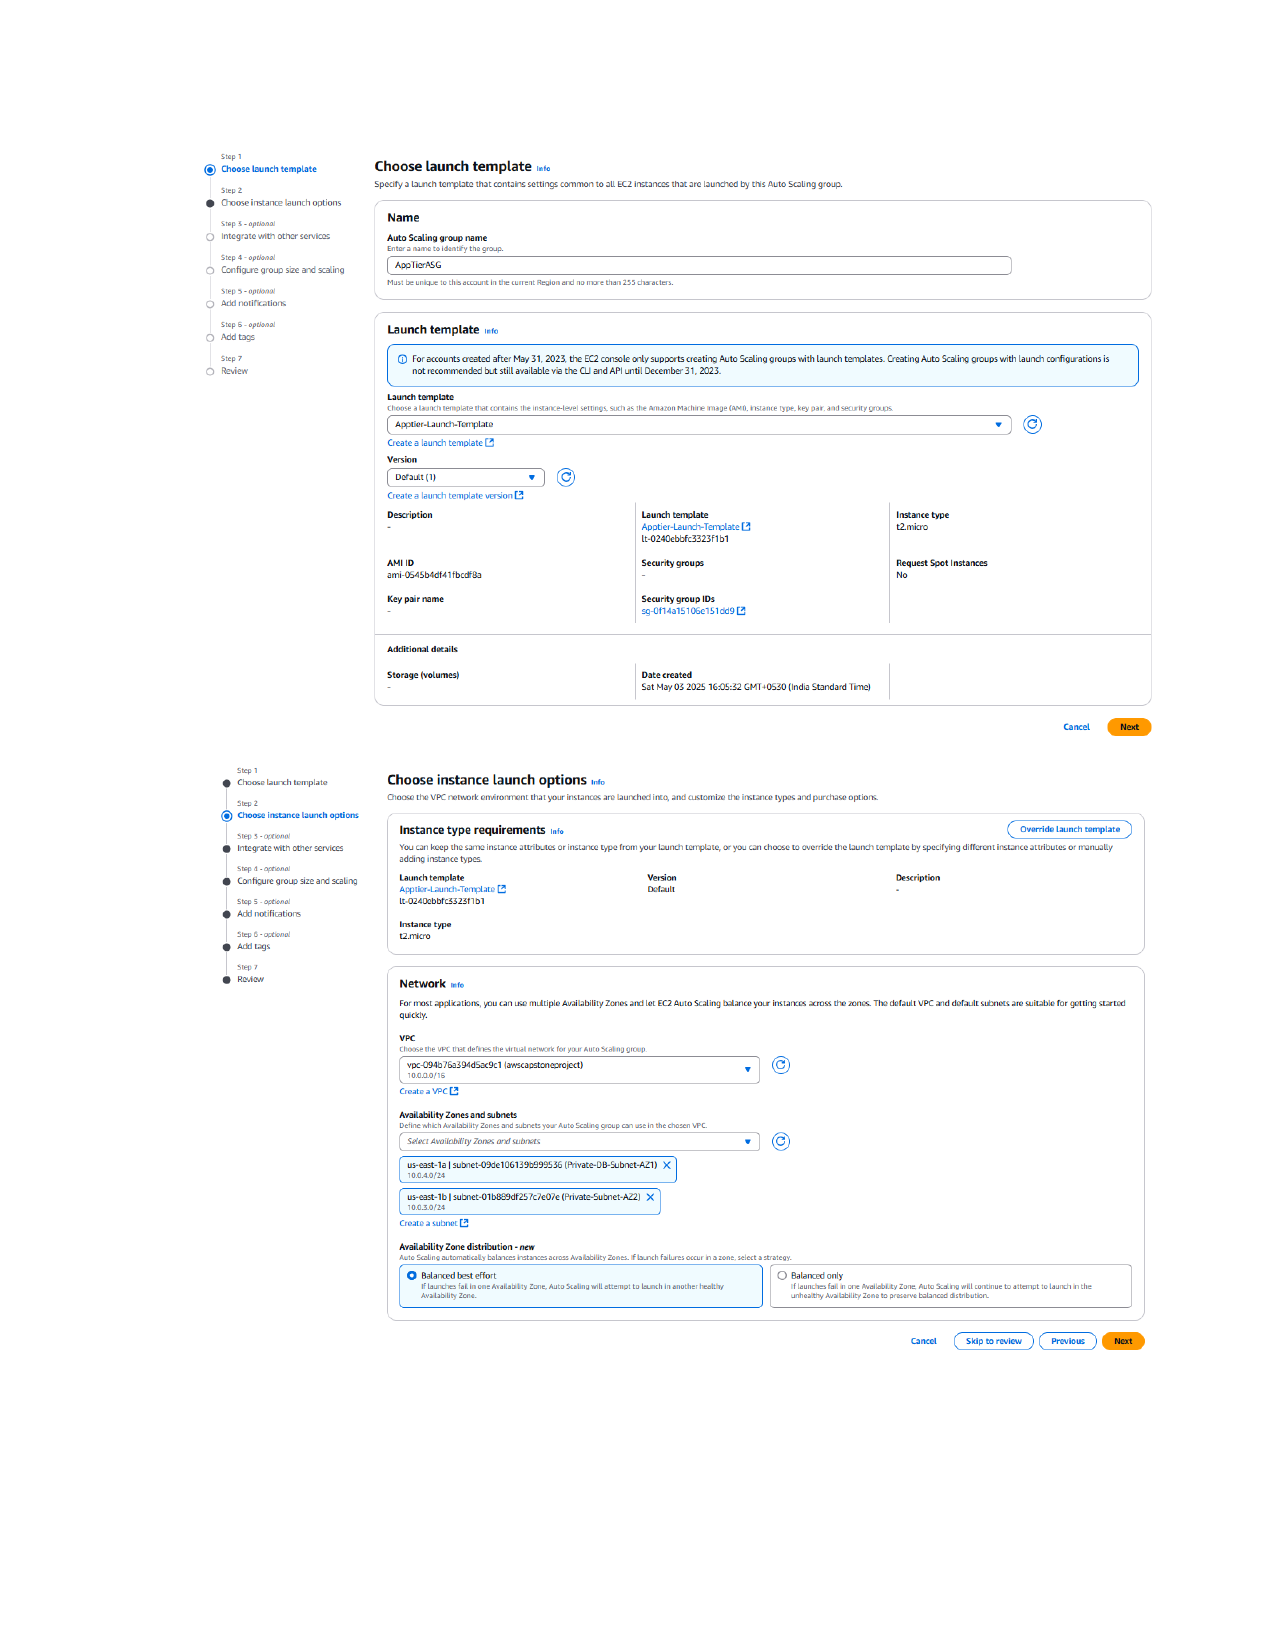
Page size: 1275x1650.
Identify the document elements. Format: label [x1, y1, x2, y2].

picture [187, 150, 1163, 740]
picture [187, 761, 1163, 1353]
